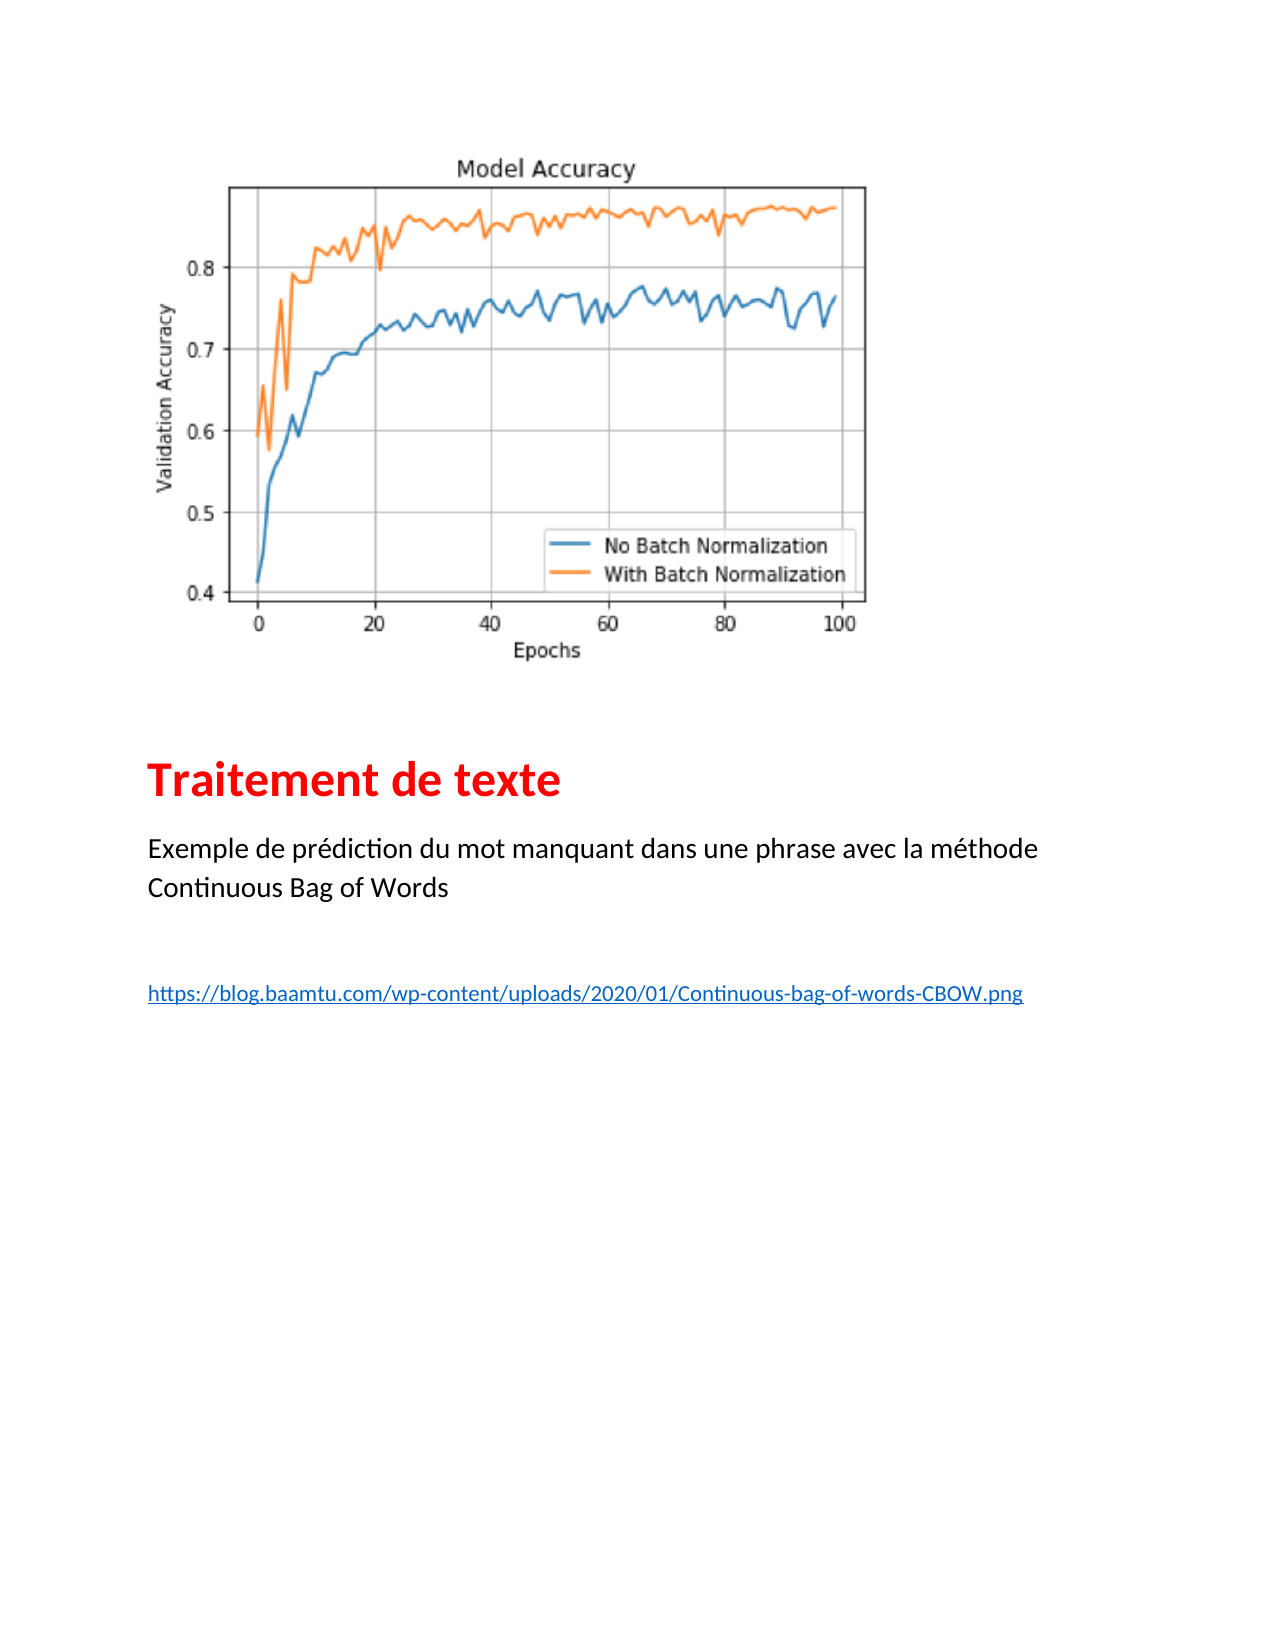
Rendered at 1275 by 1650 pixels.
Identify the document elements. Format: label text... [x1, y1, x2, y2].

picture [147, 147, 878, 669]
text Traitement de texte [148, 748, 1127, 809]
text https://blog.baamtu.com/wp-content/uploads/2020/01/Continuous-bag-of-words-CBOW.png [148, 979, 1127, 1007]
text Exemple de prédiction du mot manquant dans une phrase avec la méthode Continuous Bag of Words [148, 830, 1127, 904]
